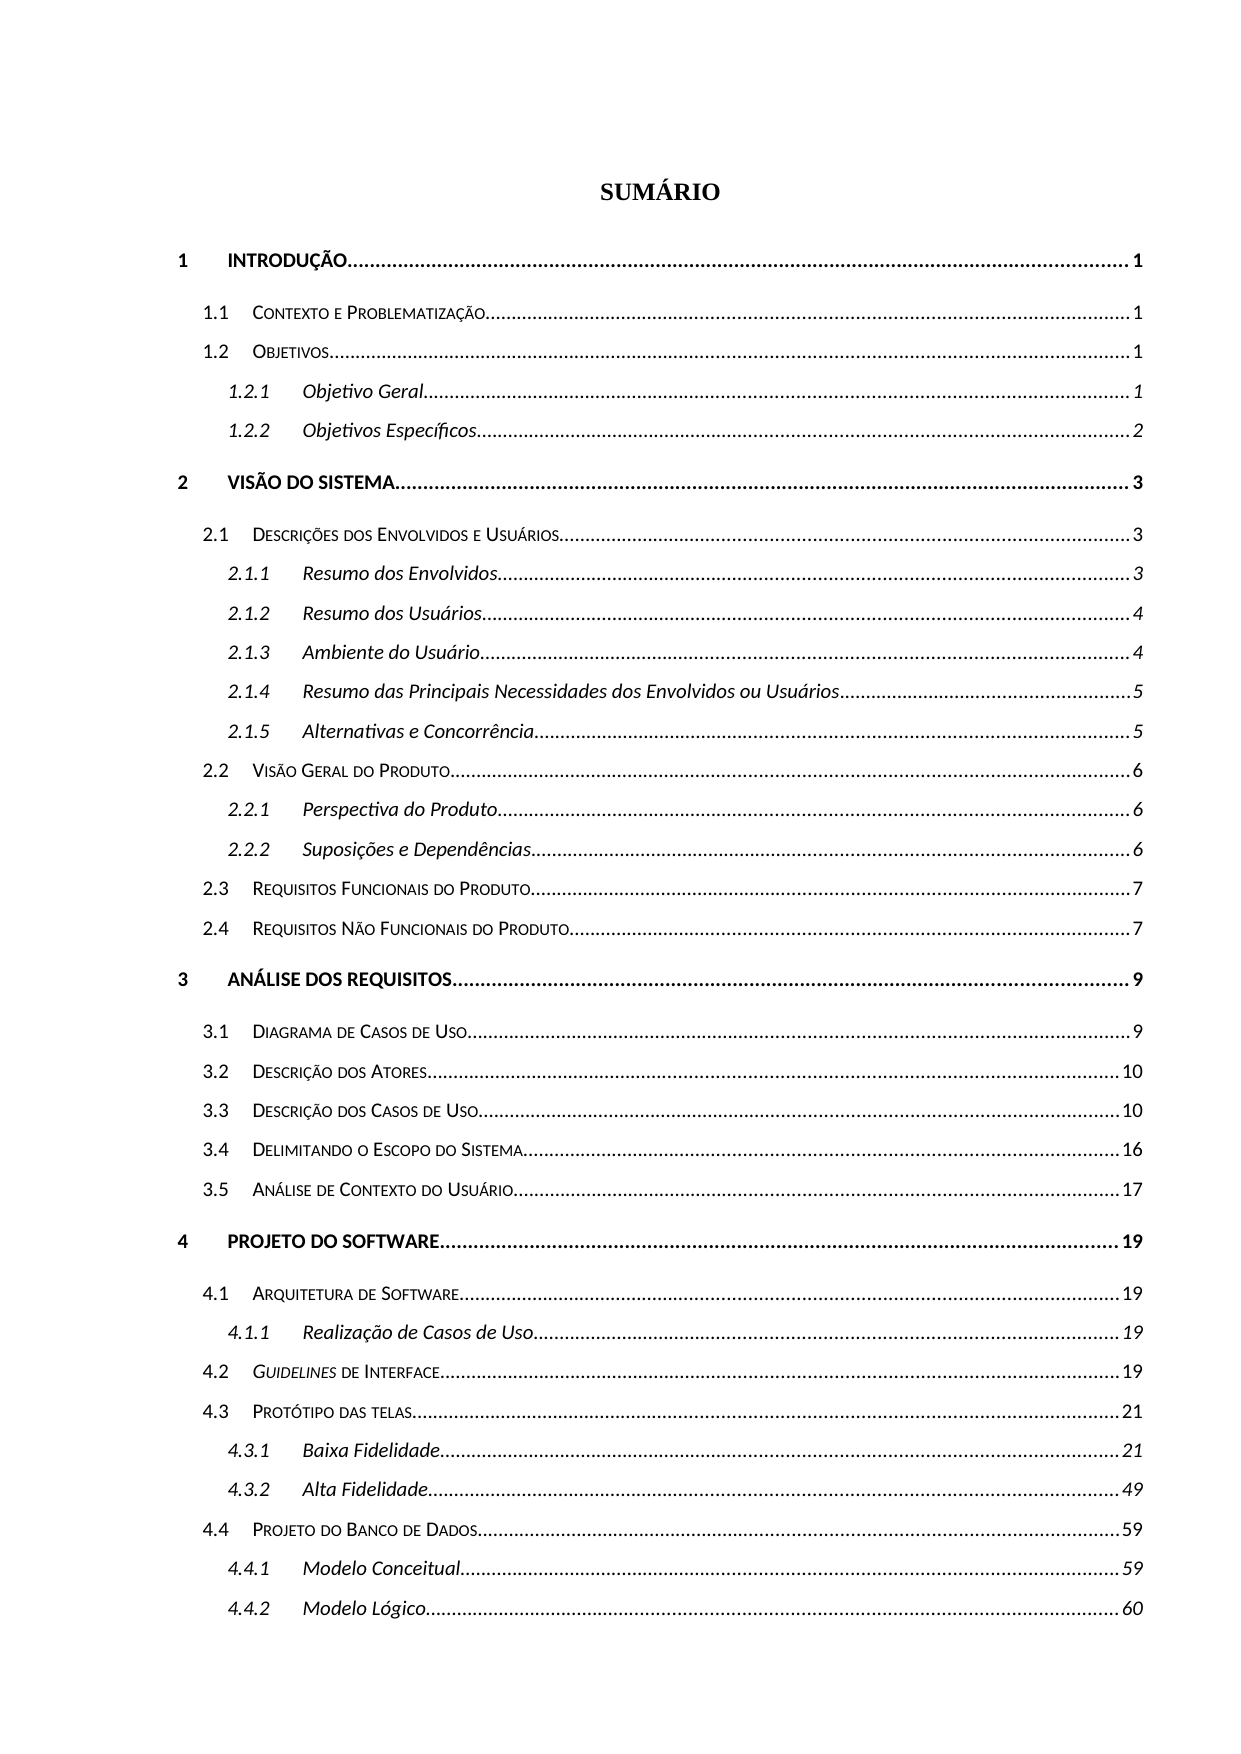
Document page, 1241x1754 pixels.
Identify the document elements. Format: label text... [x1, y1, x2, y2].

text 4.4.1 Modelo Conceitual 59 [227, 1555, 1144, 1581]
text 1.1 Contexto e Problematização 1 [202, 299, 1144, 324]
text 2.2 Visão Geral do Produto 6 [202, 757, 1144, 783]
text 2.1.5 Alternativas e Concorrência 5 [227, 718, 1144, 743]
text 3.3 Descrição dos Casos de Uso 10 [202, 1097, 1144, 1123]
text 1.2 Objetivos 1 [202, 338, 1144, 364]
text 1 Introdução 1 [177, 247, 1144, 273]
text 3.2 Descrição dos Atores 10 [202, 1058, 1144, 1083]
text 3.4 Delimitando o Escopo do Sistema 16 [202, 1137, 1144, 1162]
text 3 Análise dos Requisitos 9 [177, 967, 1144, 992]
text 2.1.2 Resumo dos Usuários 4 [227, 600, 1144, 625]
text 4.2 Guidelines de Interface 19 [202, 1358, 1144, 1384]
text 2 Visão do Sistema 3 [177, 469, 1144, 494]
text 2.2.2 Suposições e Dependências 6 [227, 836, 1144, 861]
text 2.1.1 Resumo dos Envolvidos 3 [227, 560, 1144, 586]
text SUMÁRIO [177, 177, 1144, 206]
text 4.4 Projeto do Banco de Dados 59 [202, 1516, 1144, 1541]
text 1.2.2 Objetivos Específicos 2 [227, 417, 1144, 443]
text 2.1.3 Ambiente do Usuário 4 [227, 639, 1144, 664]
text 4.3 Protótipo das telas 21 [202, 1398, 1144, 1423]
text 3.1 Diagrama de Casos de Uso 9 [202, 1018, 1144, 1044]
text 4.3.2 Alta Fidelidade 49 [227, 1477, 1144, 1502]
text 2.4 Requisitos Não Funcionais do Produto 7 [202, 915, 1144, 940]
text 2.3 Requisitos Funcionais do Produto 7 [202, 875, 1144, 901]
text 4.4.2 Modelo Lógico 60 [227, 1595, 1144, 1620]
text 4.3.1 Baixa Fidelidade 21 [227, 1437, 1144, 1463]
text 2.2.1 Perspectiva do Produto 6 [227, 797, 1144, 822]
text 3.5 Análise de Contexto do Usuário 17 [202, 1176, 1144, 1201]
text 4.1 Arquitetura de Software 19 [202, 1280, 1144, 1305]
text 2.1 Descrições dos Envolvidos e Usuários 3 [202, 521, 1144, 546]
text 2.1.4 Resumo das Principais Necessidades dos Envolvidos ou Usuários 5 [227, 678, 1144, 704]
text 4 Projeto do Software 19 [177, 1228, 1144, 1253]
text 4.1.1 Realização de Casos de Uso 19 [227, 1319, 1144, 1344]
text 1.2.1 Objetivo Geral 1 [227, 378, 1144, 403]
